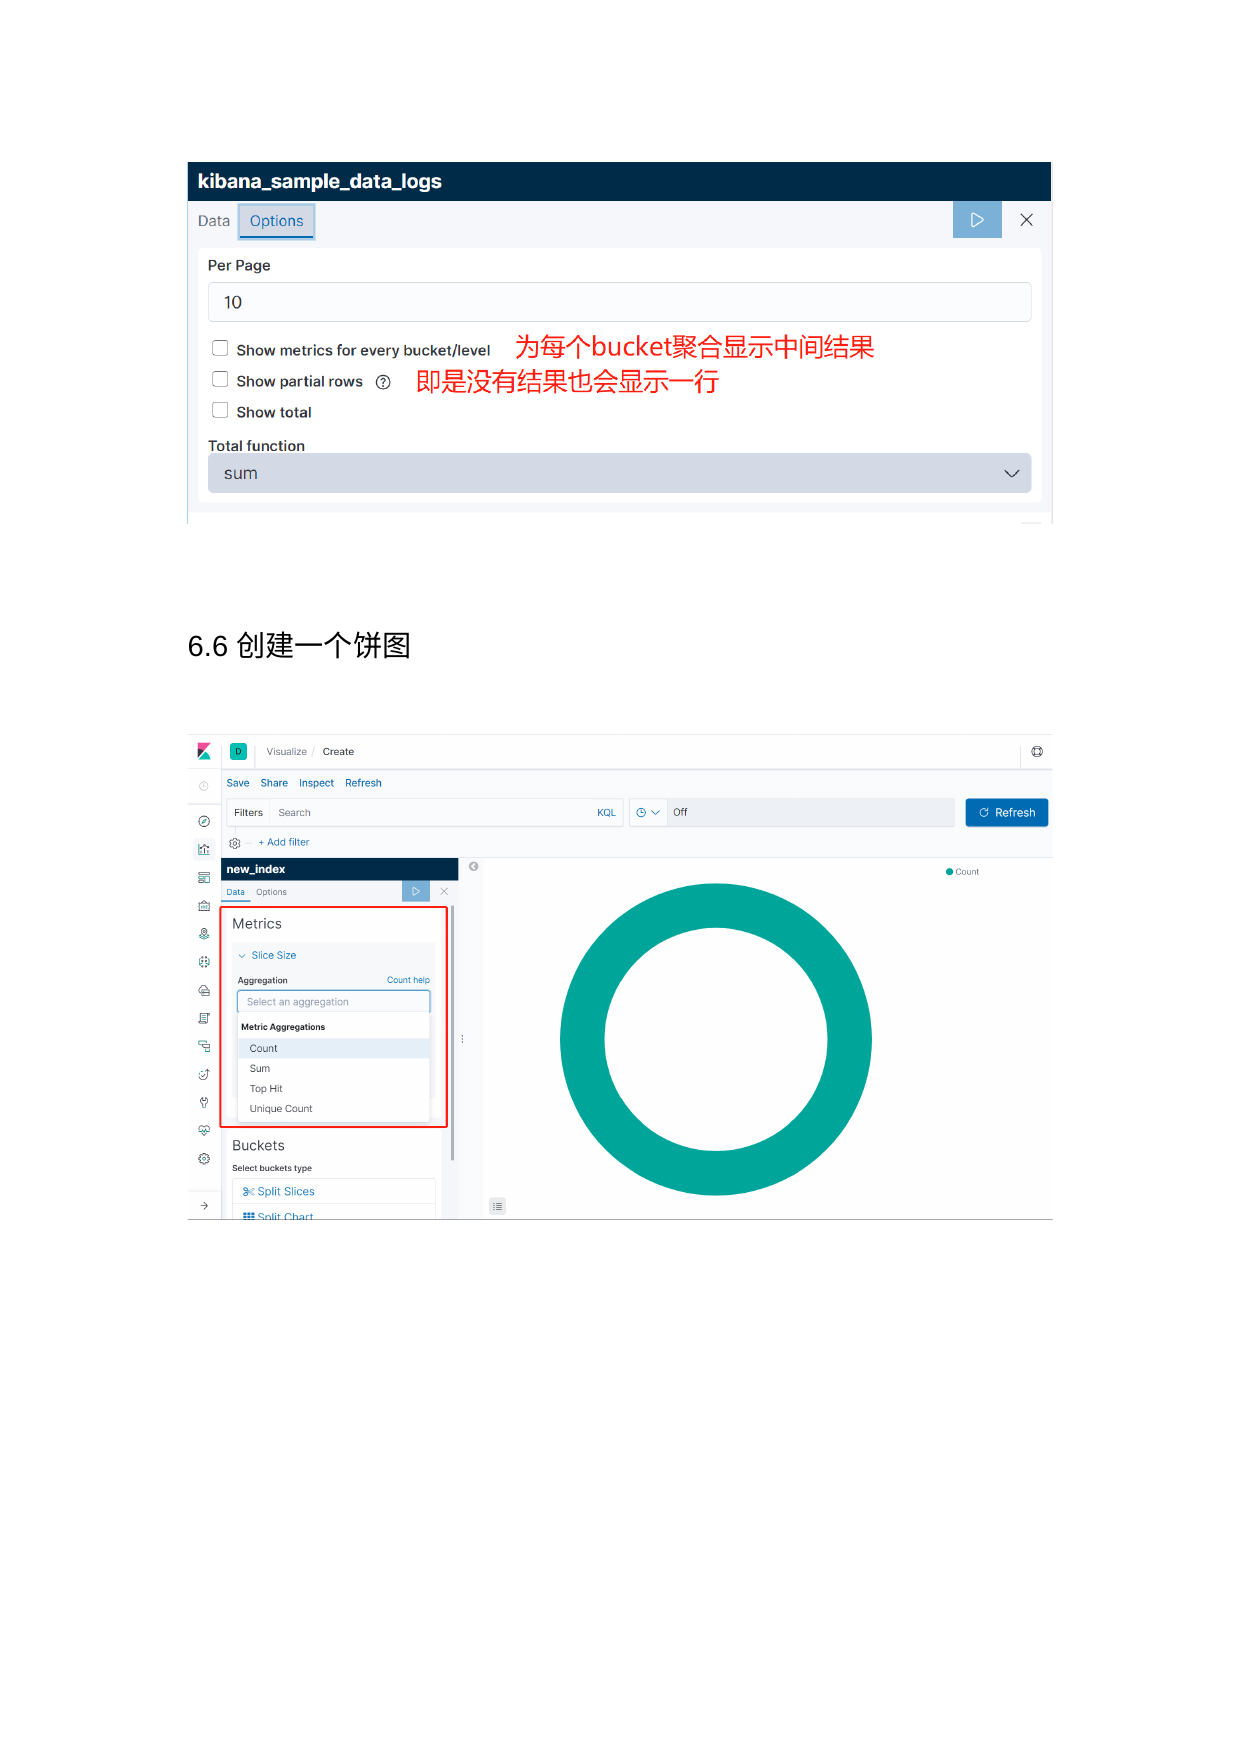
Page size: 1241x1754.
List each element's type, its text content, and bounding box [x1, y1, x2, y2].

picture [187, 162, 1053, 524]
picture [187, 734, 1053, 1220]
subtitle 6.6 创建一个饼图 [187, 612, 1053, 677]
